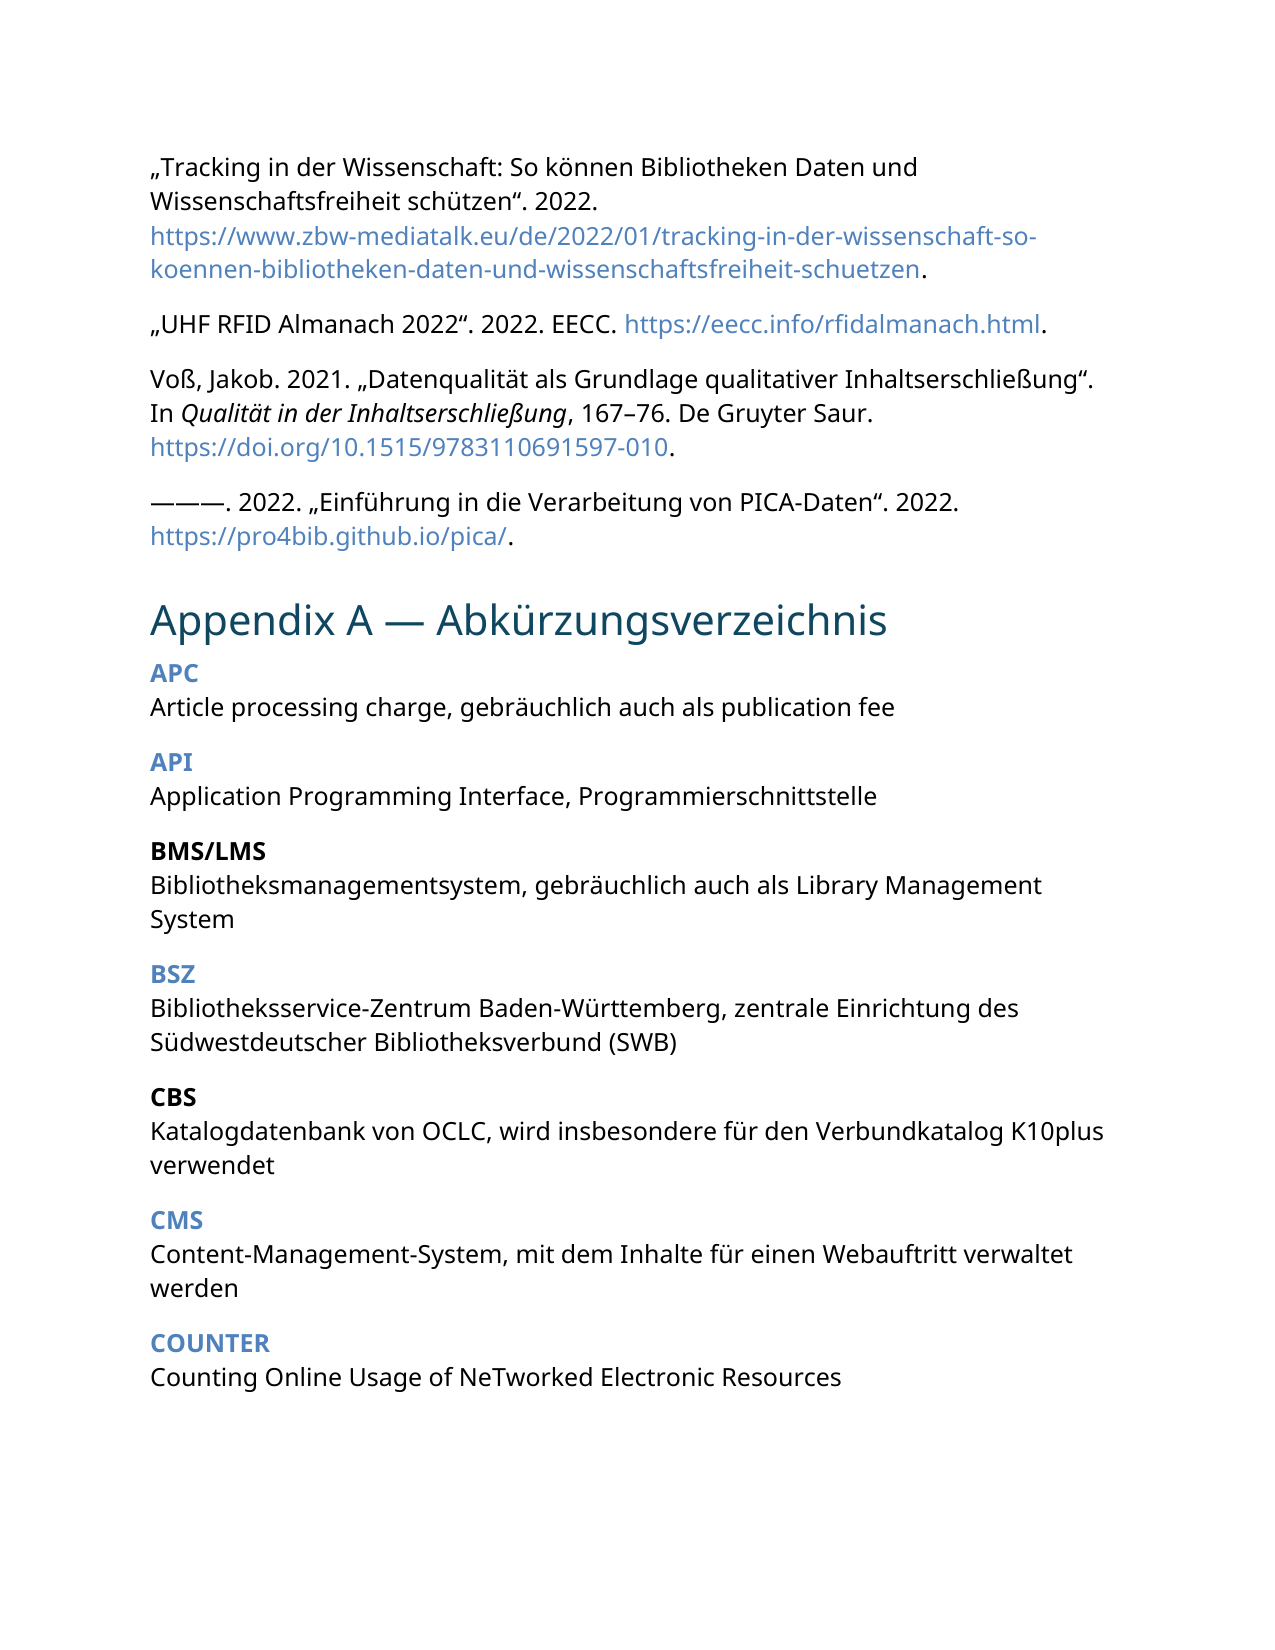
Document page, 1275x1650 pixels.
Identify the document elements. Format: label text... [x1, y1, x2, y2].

text BMS/LMS [150, 834, 1125, 868]
text API [150, 745, 1125, 779]
subtitle Appendix A — Abkürzungsverzeichnis [150, 591, 1125, 647]
text Content-Management-System, mit dem Inhalte für einen Webauftritt verwaltet werden [150, 1237, 1125, 1305]
text „UHF RFID Almanach 2022“. 2022. EECC. https://eecc.info/rfidalmanach.html. [150, 307, 1125, 341]
text BSZ [150, 957, 1125, 991]
text Voß, Jakob. 2021. „Datenqualität als Grundlage qualitativer Inhaltserschließung“. In Qualität in der Inhaltserschließung, 167–76. De Gruyter Saur. https://doi.org/10.1515/9783110691597-010. [150, 362, 1125, 464]
text COUNTER [150, 1326, 1125, 1360]
text Application Programming Interface, Programmierschnittstelle [150, 779, 1125, 813]
text Article processing charge, gebräuchlich auch als publication fee [150, 690, 1125, 724]
text Counting Online Usage of NeTworked Electronic Resources [150, 1360, 1125, 1394]
text CMS [150, 1203, 1125, 1237]
text CBS [150, 1080, 1125, 1114]
text Bibliotheksmanagementsystem, gebräuchlich auch als Library Management System [150, 868, 1125, 936]
text APC [150, 656, 1125, 690]
text Katalogdatenbank von OCLC, wird insbesondere für den Verbundkatalog K10plus verwendet [150, 1114, 1125, 1182]
text ———. 2022. „Einführung in die Verarbeitung von PICA-Daten“. 2022. https://pro4bib.github.io/pica/. [150, 485, 1125, 553]
text Bibliotheksservice-Zentrum Baden-Württemberg, zentrale Einrichtung des Südwestdeutscher Bibliotheksverbund (SWB) [150, 991, 1125, 1059]
text „Tracking in der Wissenschaft: So können Bibliotheken Daten und Wissenschaftsfreiheit schützen“. 2022. https://www.zbw-mediatalk.eu/de/2022/01/tracking-in-der-wissenschaft-so-koennen-bibliotheken-daten-und-wissenschaftsfreiheit-schuetzen. [150, 150, 1125, 286]
